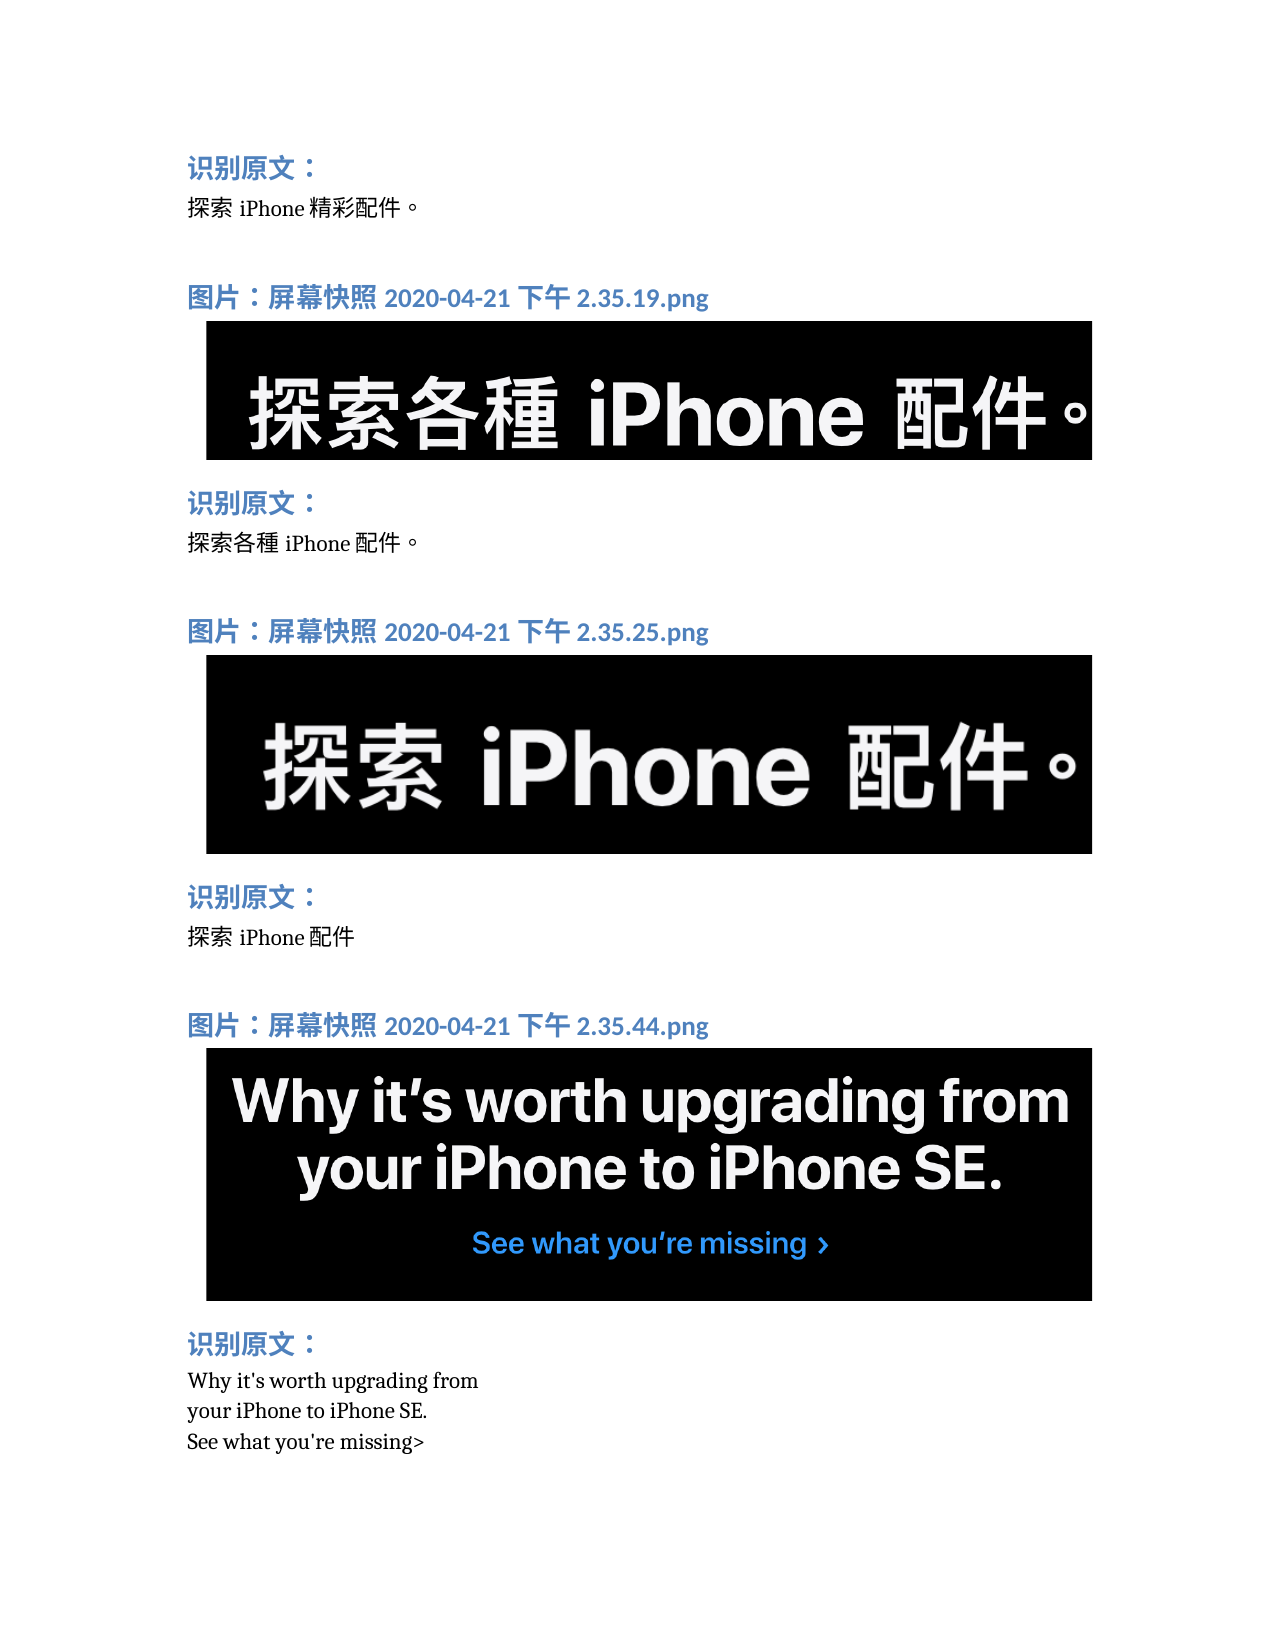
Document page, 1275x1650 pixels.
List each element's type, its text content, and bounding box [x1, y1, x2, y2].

subtitle 识别原文： [187, 484, 1087, 521]
picture [206, 655, 1093, 854]
subtitle 识别原文： [187, 878, 1087, 915]
subtitle 图片：屏幕快照 2020-04-21 下午2.35.19.png [187, 278, 1087, 315]
text 探索 iPhone配件 [187, 920, 1087, 982]
text 探索 iPhone精彩配件。 [187, 192, 1087, 254]
picture [206, 321, 1093, 460]
picture [206, 1048, 1093, 1301]
subtitle 识别原文： [187, 150, 1087, 187]
subtitle 识别原文： [187, 1326, 1087, 1362]
text 探索各種 iPhone配件。 [187, 526, 1087, 588]
text Why it's worth upgrading from your iPhone to iPhone SE. See what you're missing> [187, 1368, 1087, 1485]
subtitle 图片：屏幕快照 2020-04-21 下午2.35.44.png [187, 1007, 1087, 1043]
subtitle 图片：屏幕快照 2020-04-21 下午2.35.25.png [187, 613, 1087, 649]
